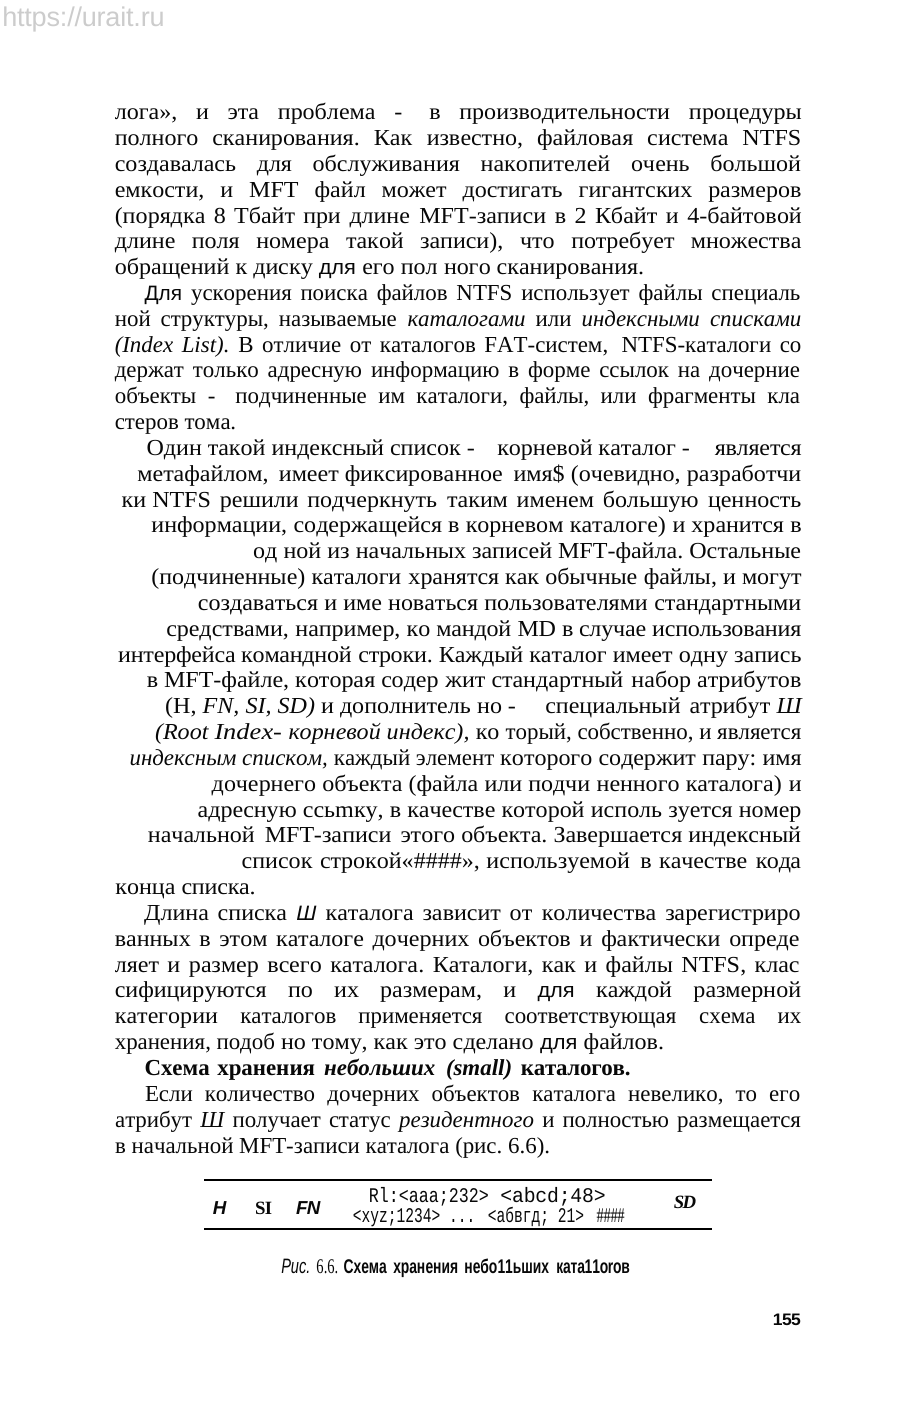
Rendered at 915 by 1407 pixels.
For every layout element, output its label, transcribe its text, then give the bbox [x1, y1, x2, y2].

text Для ускорения поиска файлов NTFS использует файлы специаль­ ной структуры, называемые каталогами или индексными списками (Index List). В отличие от каталогов FАТ-систем, NТFS-каталоги со­ держат только адресную информацию в форме ссылок на дочерние объекты - подчиненные им каталоги, файлы, или фрагменты кла­ стеров тома. [114, 280, 801, 434]
text Н SI FN Rl:<aaa;232> <abcd;48> [213, 1187, 817, 1207]
text Схема хранения небольших (small) каталогов. [144, 1054, 817, 1081]
text лога», и эта проблема - в производительности процедуры полного сканирования. Как известно, файловая система NTFS создавалась для обслуживания накопителей очень большой емкости, и МFТ­ файл может достигать гигантских размеров (порядка 8 Тбайт при длине МFТ-записи в 2 Кбайт и 4-байтовой длине поля номера такой записи), что потребует множества обращений к диску для его пол­ ного сканирования. [114, 99, 802, 280]
text 155 [8, 1310, 801, 1329]
text конца списка. [115, 874, 817, 900]
text Длина списка Ш каталога зависит от количества зарегистриро­ ванных в этом каталоге дочерних объектов и фактически опреде­ ляет и размер всего каталога. Каталоги, как и файлы NTFS, клас­ сифицируются по их размерам, и для каждой размерной категории каталогов применяется соответствующая схема их хранения, подоб­ но тому, как это сделано для файлов. [114, 900, 801, 1054]
text Один такой индексный список - корневой каталог - является метафайлом, имеет фиксированное имя$ (очевидно, разработчи­ ки NTFS решили подчеркнуть таким именем большую ценность информации, содержащейся в корневом каталоге) и хранится в од­ ной из начальных записей МFТ-файла. Остальные (подчиненные) каталоги хранятся как обычные файлы, и могут создаваться и име­ новаться пользователями стандартными средствами, например, ко­ мандой MD в случае использования интерфейса командной строки. Каждый каталог имеет одну запись в МFТ-файле, которая содер­ жит стандартный набор атрибутов (Н, FN, SI, SD) и дополнитель­ но - специальный атрибут Ш (Root Index- корневой индекс), ко­ торый, собственно, и является индексным списком, каждый элемент которого содержит пару: имя дочернего объекта (файла или подчи­ ненного каталога) и адресную ссьmку, в качестве которой исполь­ зуется номер начальной МFТ-записи этого объекта. Завершается индексный список строкой«####», используемой в качестве кода [115, 434, 801, 874]
text <xyz;1234> ... <абвгд; 21> #### [353, 1207, 817, 1226]
text Если количество дочерних объектов каталога невелико, то его атрибут Ш получает статус резидентного и полностью размещается в начальной МFТ-записи каталога (рис. 6.6). [115, 1081, 801, 1158]
text Рис. 6.6. Схема хранения небо11ьших ката11оrов [281, 1254, 817, 1278]
